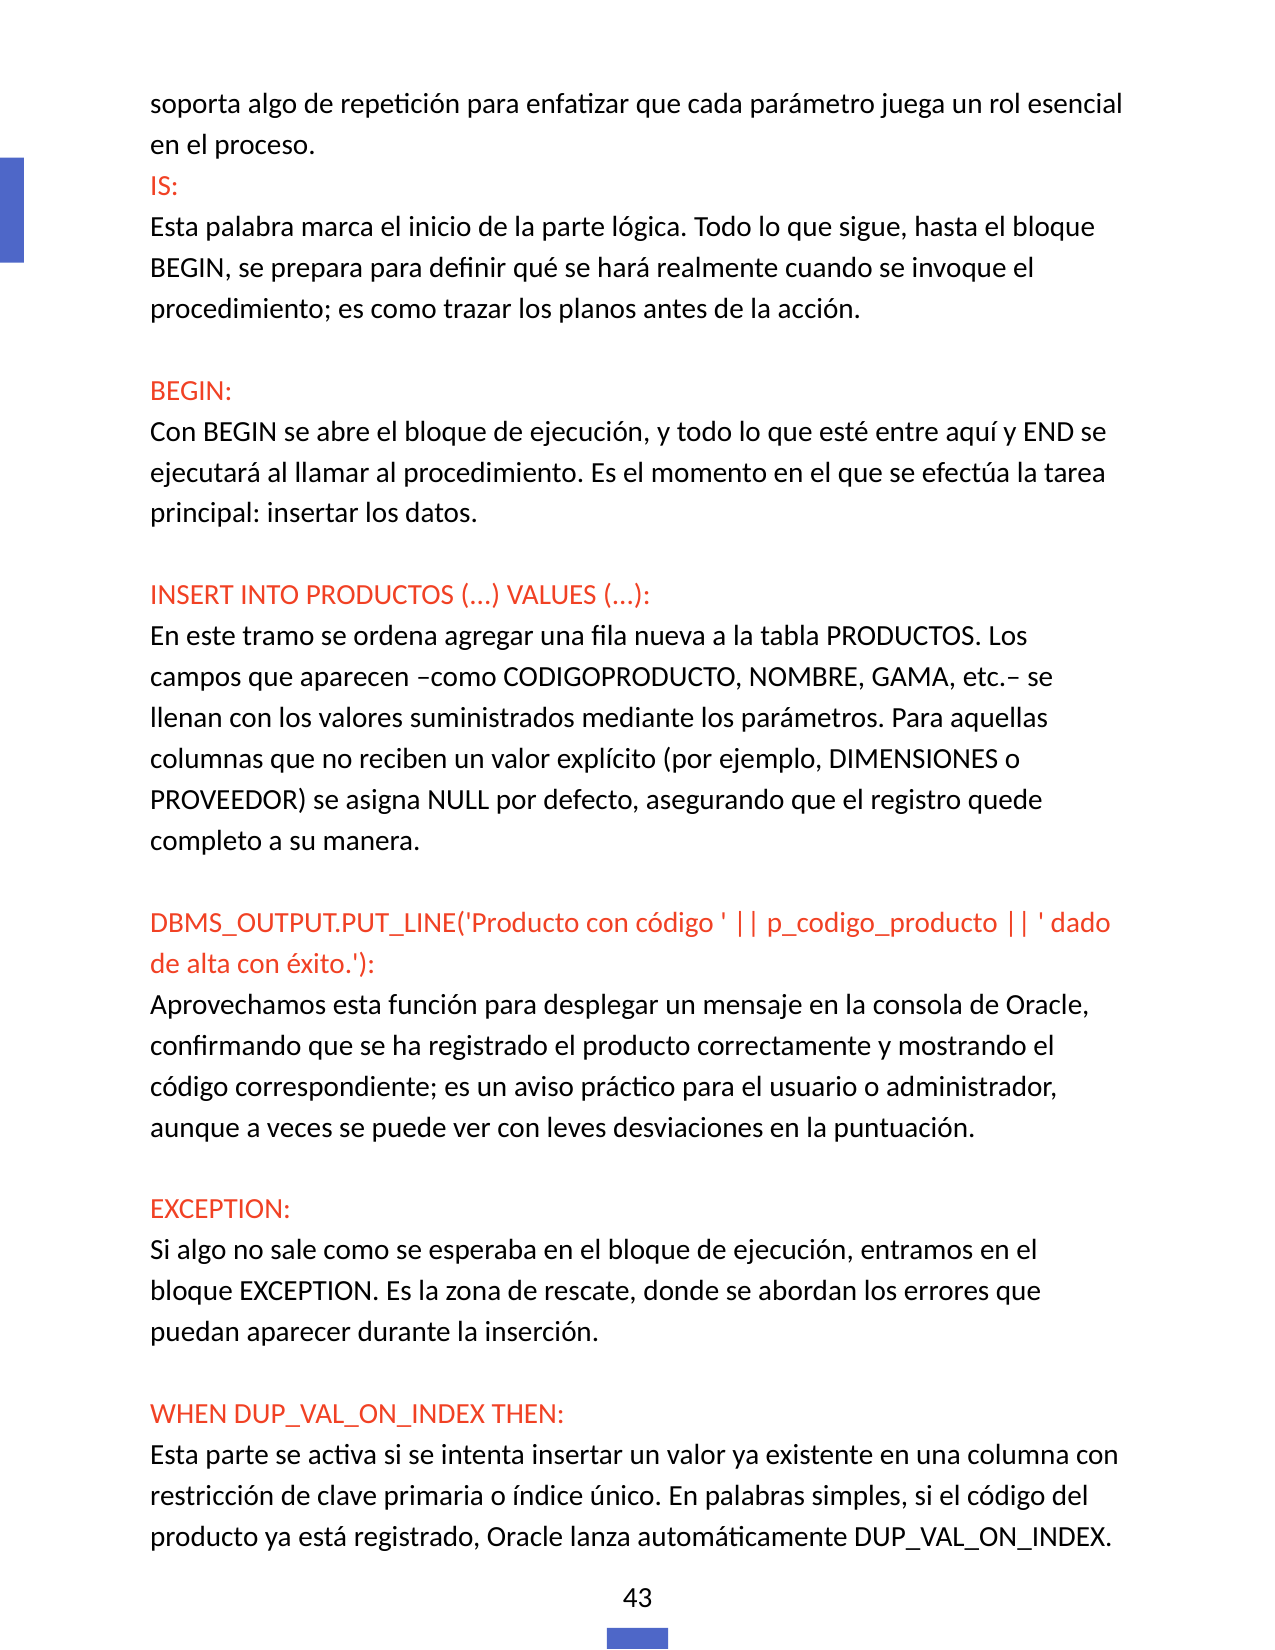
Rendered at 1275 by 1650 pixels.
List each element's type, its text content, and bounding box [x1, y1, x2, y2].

text BEGIN: [150, 372, 1125, 407]
text Esta parte se activa si se intenta insertar un valor ya existente en una columna con restricción de clave primaria o índice único. En palabras simples, si el código del producto ya está registrado, Oracle lanza automáticamente DUP_VAL_ON_INDEX. [150, 1436, 1125, 1554]
text WHEN DUP_VAL_ON_INDEX THEN: [150, 1395, 1125, 1431]
text En este tramo se ordena agregar una fila nueva a la tabla PRODUCTOS. Los campos que aparecen –como CODIGOPRODUCTO, NOMBRE, GAMA, etc.– se llenan con los valores suministrados mediante los parámetros. Para aquellas columnas que no reciben un valor explícito (por ejemplo, DIMENSIONES o PROVEEDOR) se asigna NULL por defecto, asegurando que el registro quede completo a su manera. [150, 617, 1125, 858]
text Aprovechamos esta función para desplegar un mensaje en la consola de Oracle, confirmando que se ha registrado el producto correctamente y mostrando el código correspondiente; es un aviso práctico para el usuario o administrador, aunque a veces se puede ver con leves desviaciones en la puntuación. [150, 986, 1125, 1144]
text Con BEGIN se abre el bloque de ejecución, y todo lo que esté entre aquí y END se ejecutará al llamar al procedimiento. Es el momento en el que se efectúa la tarea principal: insertar los datos. [150, 413, 1125, 530]
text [150, 85, 1125, 162]
text Si algo no sale como se esperaba en el bloque de ejecución, entramos en el bloque EXCEPTION. Es la zona de rescate, donde se abordan los errores que puedan aparecer durante la inserción. [150, 1231, 1125, 1349]
text IS: [150, 167, 1125, 203]
text DBMS_OUTPUT.PUT_LINE('Producto con código ' || p_codigo_producto || ' dado de alta con éxito.'): [150, 904, 1125, 981]
text INSERT INTO PRODUCTOS (...) VALUES (...): [150, 576, 1125, 612]
text Esta palabra marca el inicio de la parte lógica. Todo lo que sigue, hasta el bloque BEGIN, se prepara para definir qué se hará realmente cuando se invoque el procedimiento; es como trazar los planos antes de la acción. [150, 208, 1125, 326]
text EXCEPTION: [150, 1191, 1125, 1226]
